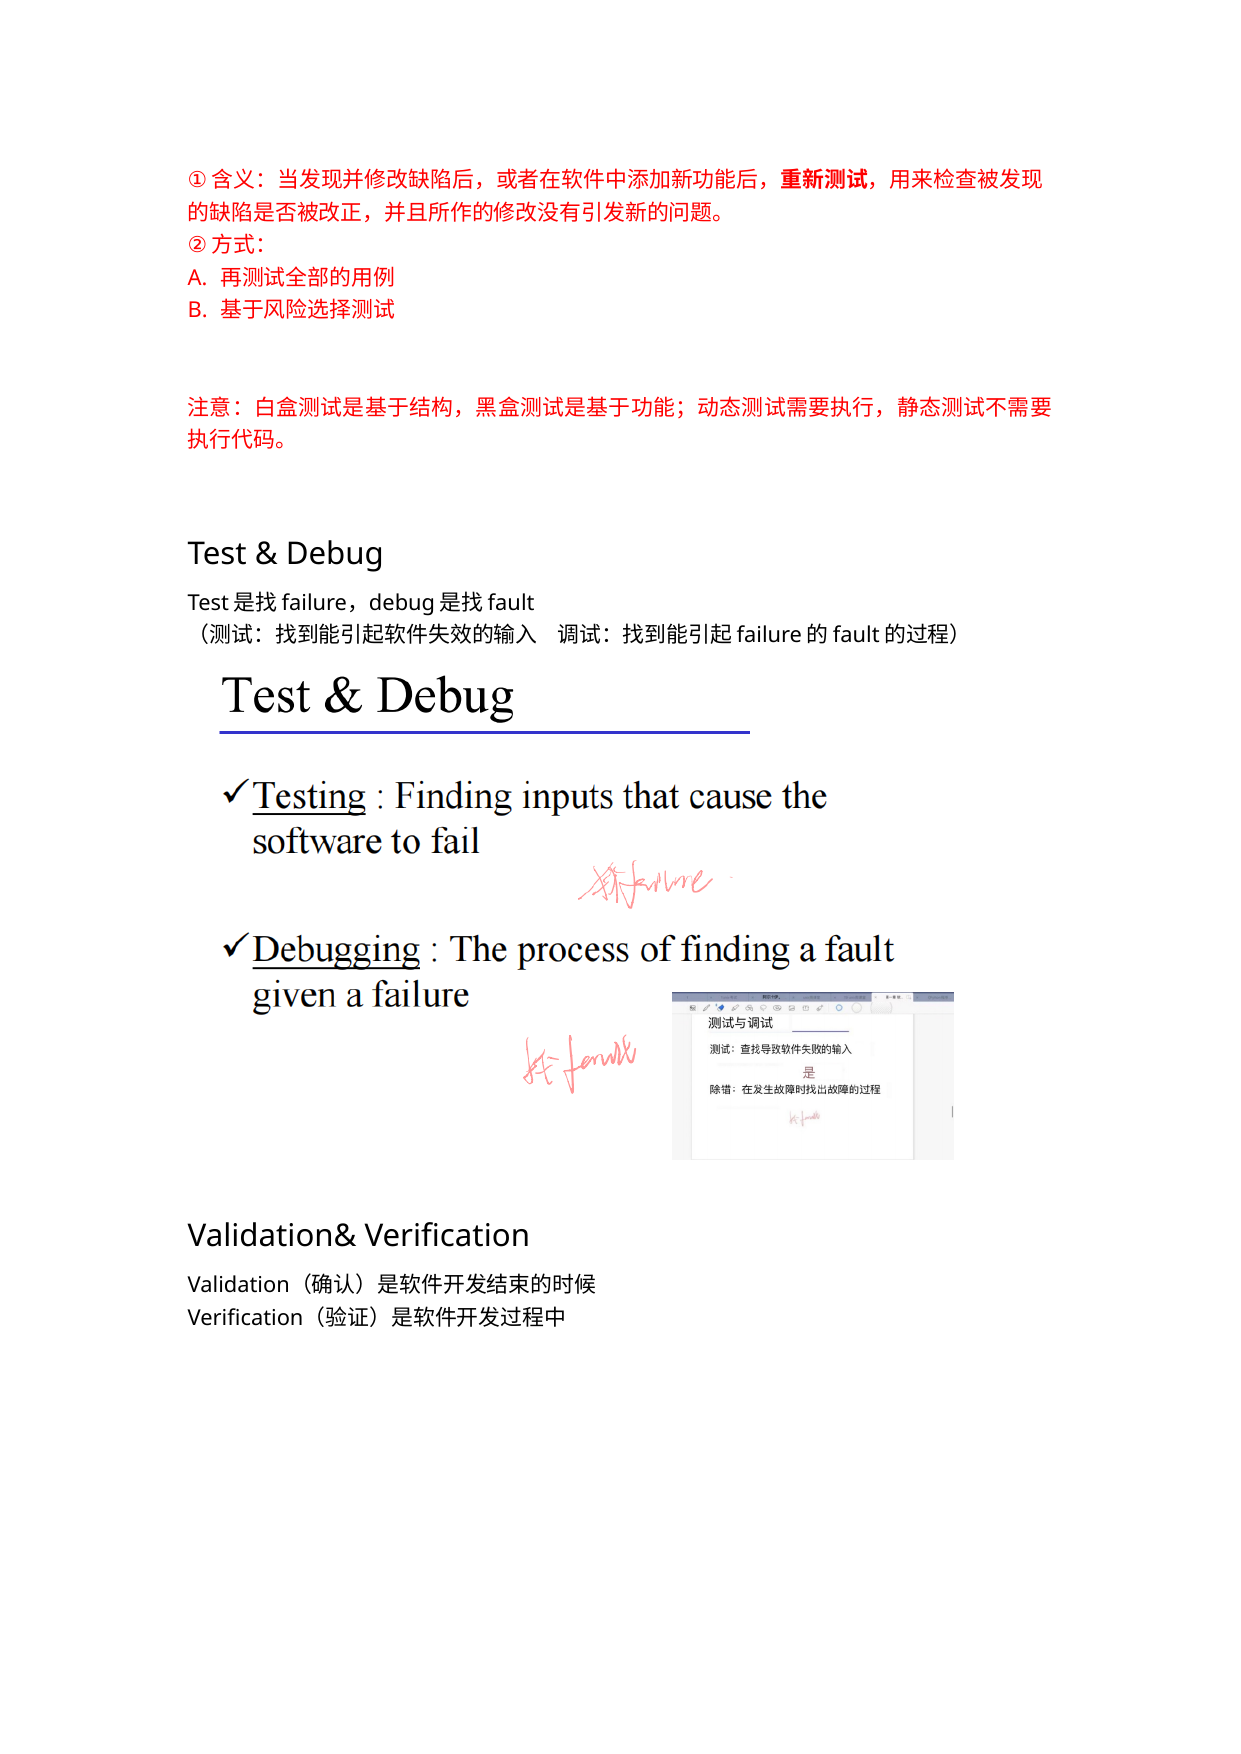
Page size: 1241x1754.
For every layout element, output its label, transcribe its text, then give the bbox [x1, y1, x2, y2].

text Verification（验证）是软件开发过程中 [187, 1299, 1053, 1332]
text Test & Debug [187, 519, 1053, 584]
picture [187, 649, 968, 1201]
list 基于风险选择测试 [187, 292, 1053, 324]
text Test是找failure，debug是找fault [187, 584, 1053, 617]
text Validation（确认）是软件开发结束的时候 [187, 1267, 1053, 1299]
text Validation& Verification [187, 1202, 1053, 1267]
text ②方式： [187, 227, 1053, 259]
list 再测试全部的用例 [187, 259, 1053, 292]
text 注意：白盒测试是基于结构，黑盒测试是基于功能；动态测试需要执行，静态测试不需要执行代码。 [187, 389, 1053, 454]
text （测试：找到能引起软件失效的输入 调试：找到能引起failure的fault的过程） [187, 617, 1053, 649]
text ①含义：当发现并修改缺陷后，或者在软件中添加新功能后，重新测试，用来检查被发现的缺陷是否被改正，并且所作的修改没有引发新的问题。 [187, 162, 1053, 227]
